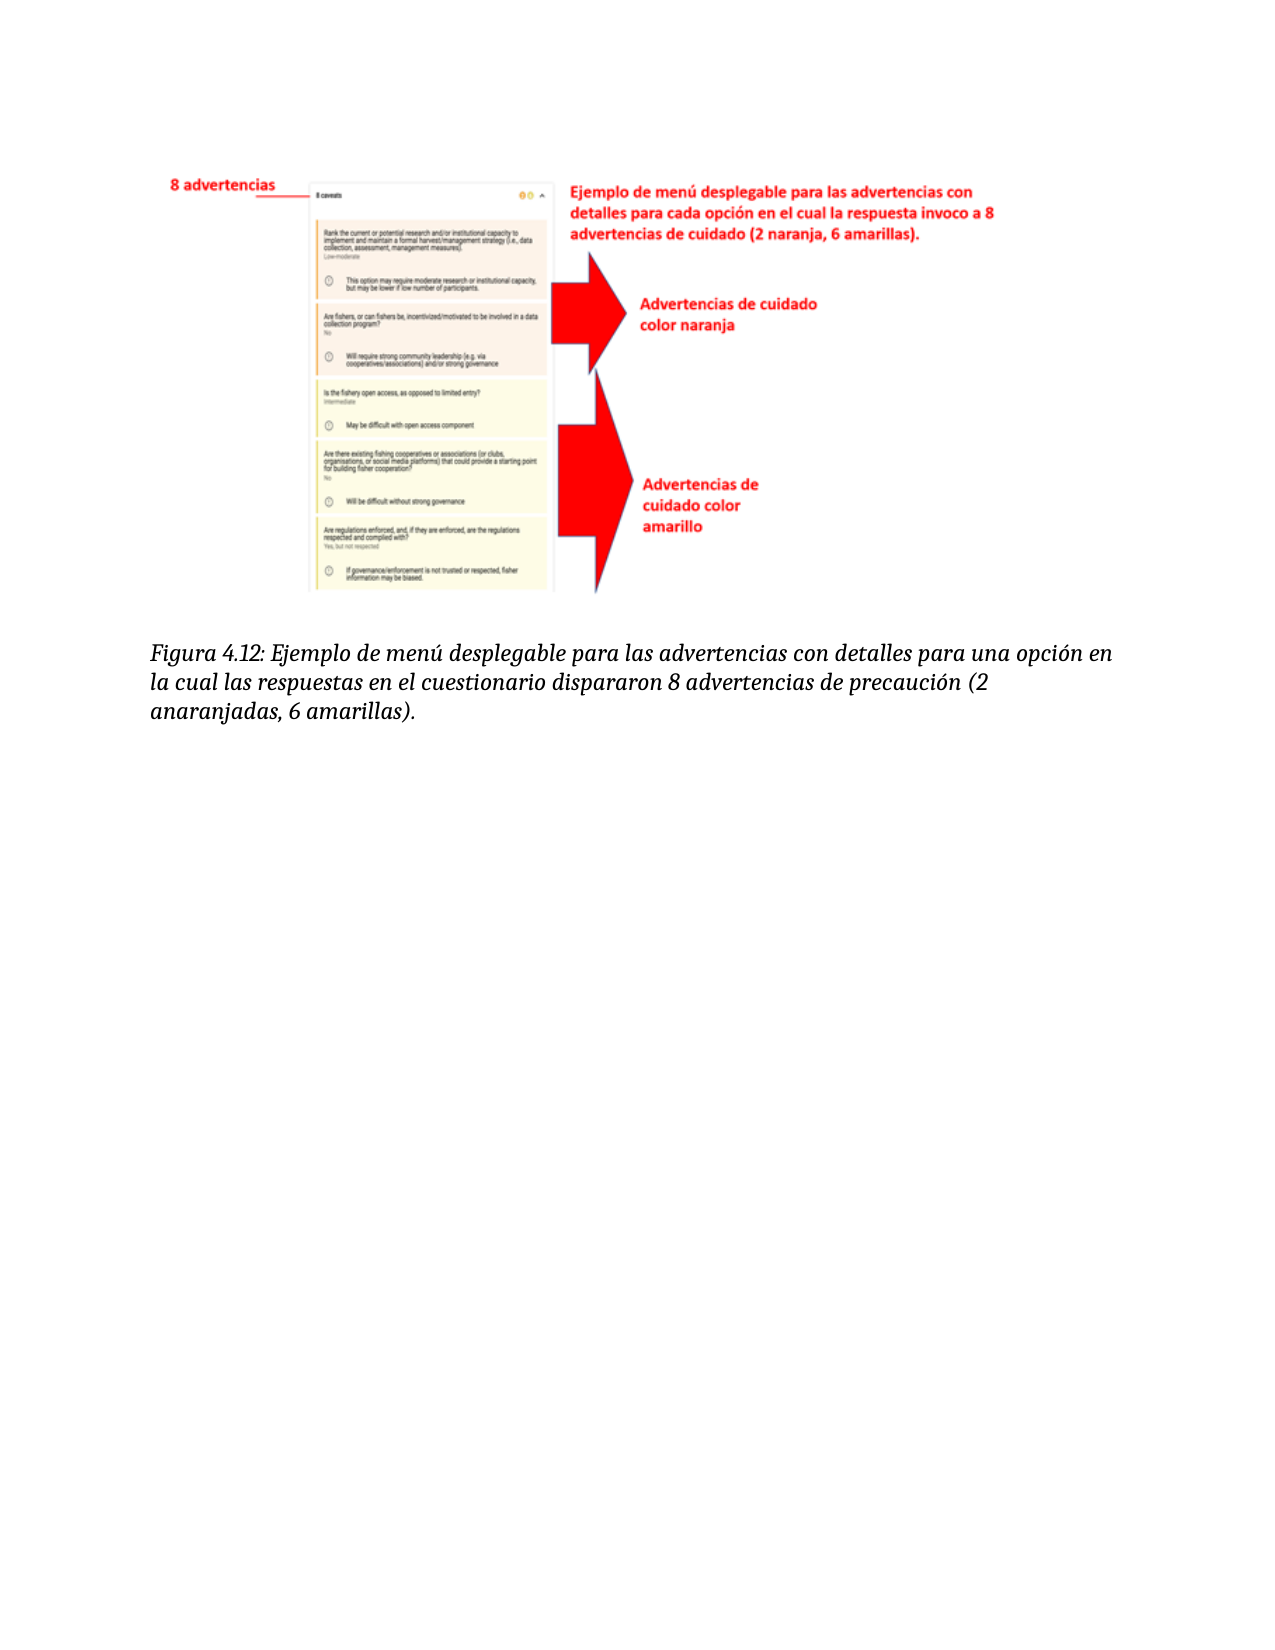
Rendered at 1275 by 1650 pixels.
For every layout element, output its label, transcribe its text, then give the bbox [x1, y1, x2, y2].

picture [168, 150, 1044, 619]
text Figura 4.12: Ejemplo de menú desplegable para las advertencias con detalles para una opción en la cual las respuestas en el cuestionario dispararon 8 advertencias de precaución (2 anaranjadas, 6 amarillas). [150, 639, 1125, 725]
